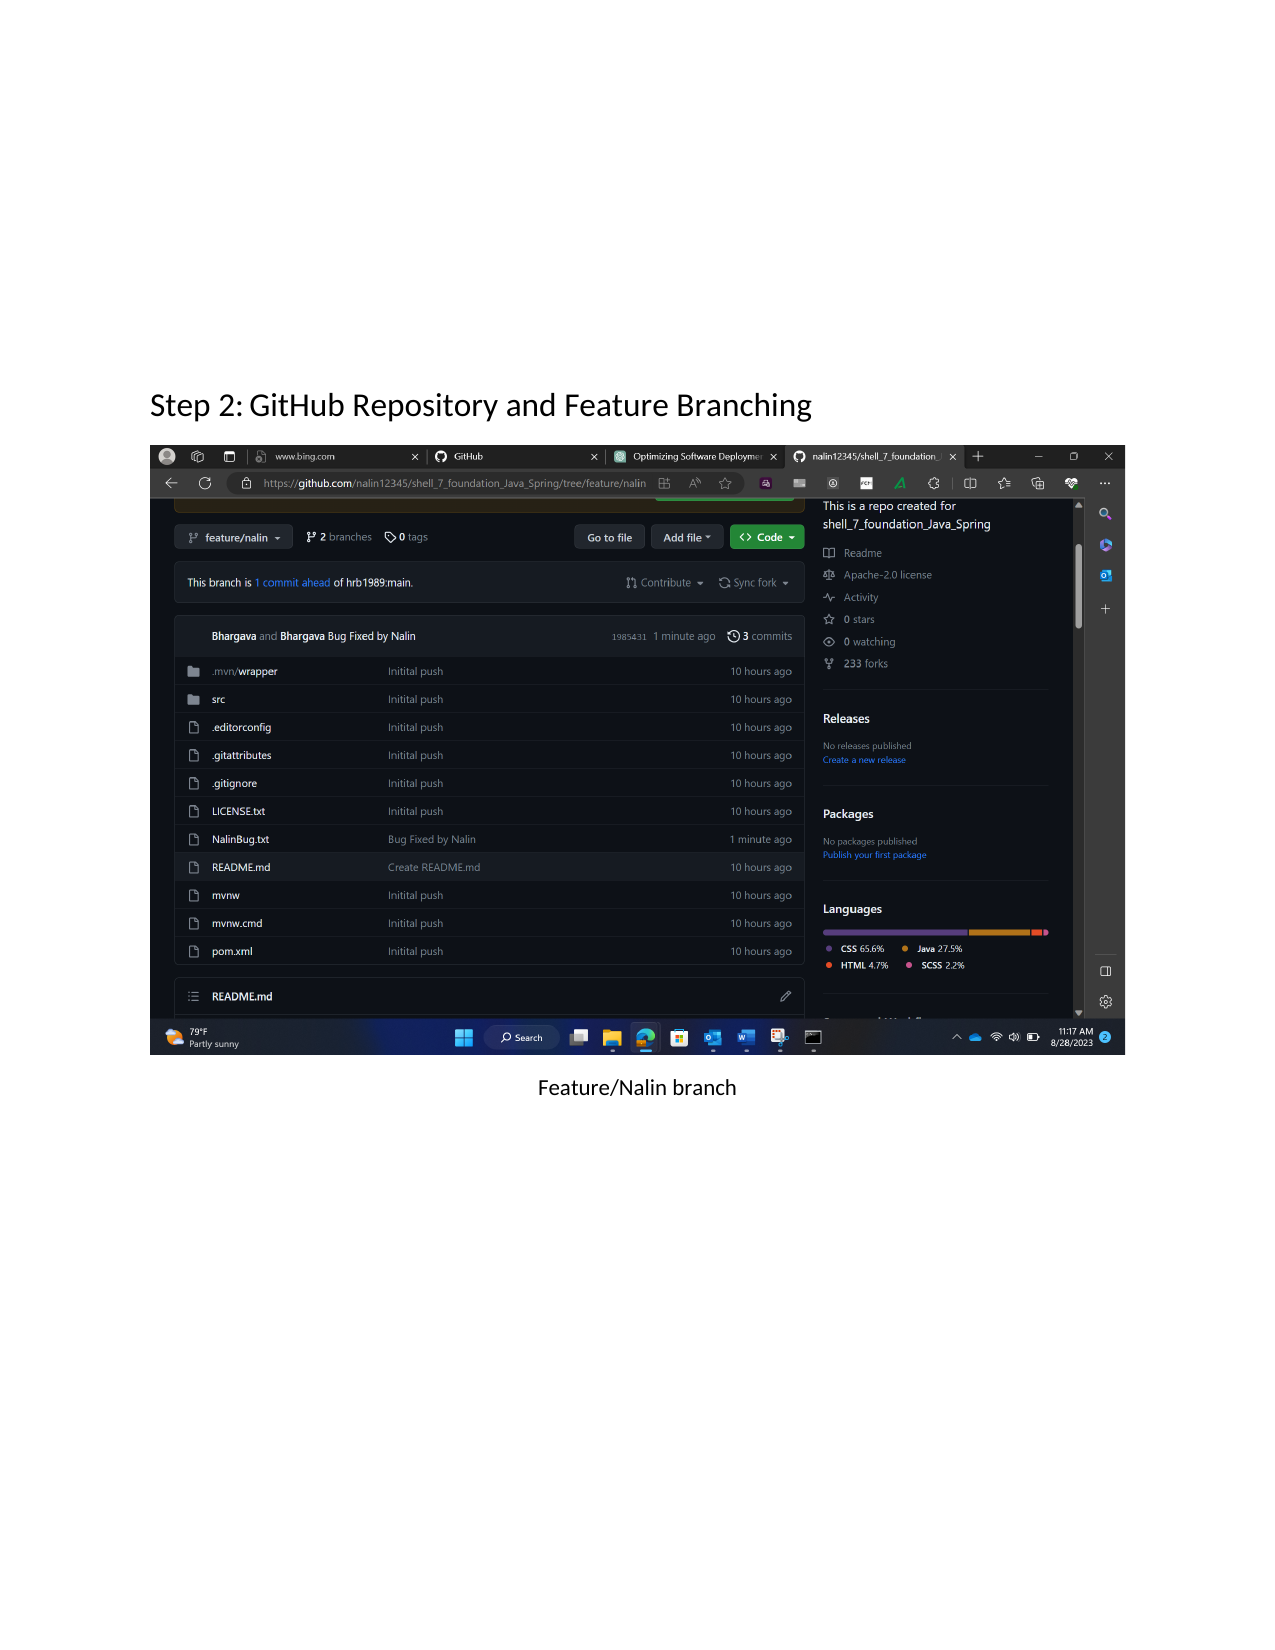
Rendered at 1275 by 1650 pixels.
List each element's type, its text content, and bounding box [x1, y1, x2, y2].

picture [150, 445, 1125, 1055]
text Feature/Nalin branch [150, 1073, 1125, 1101]
text Step 2: GitHub Repository and Feature Branching [150, 384, 1125, 425]
